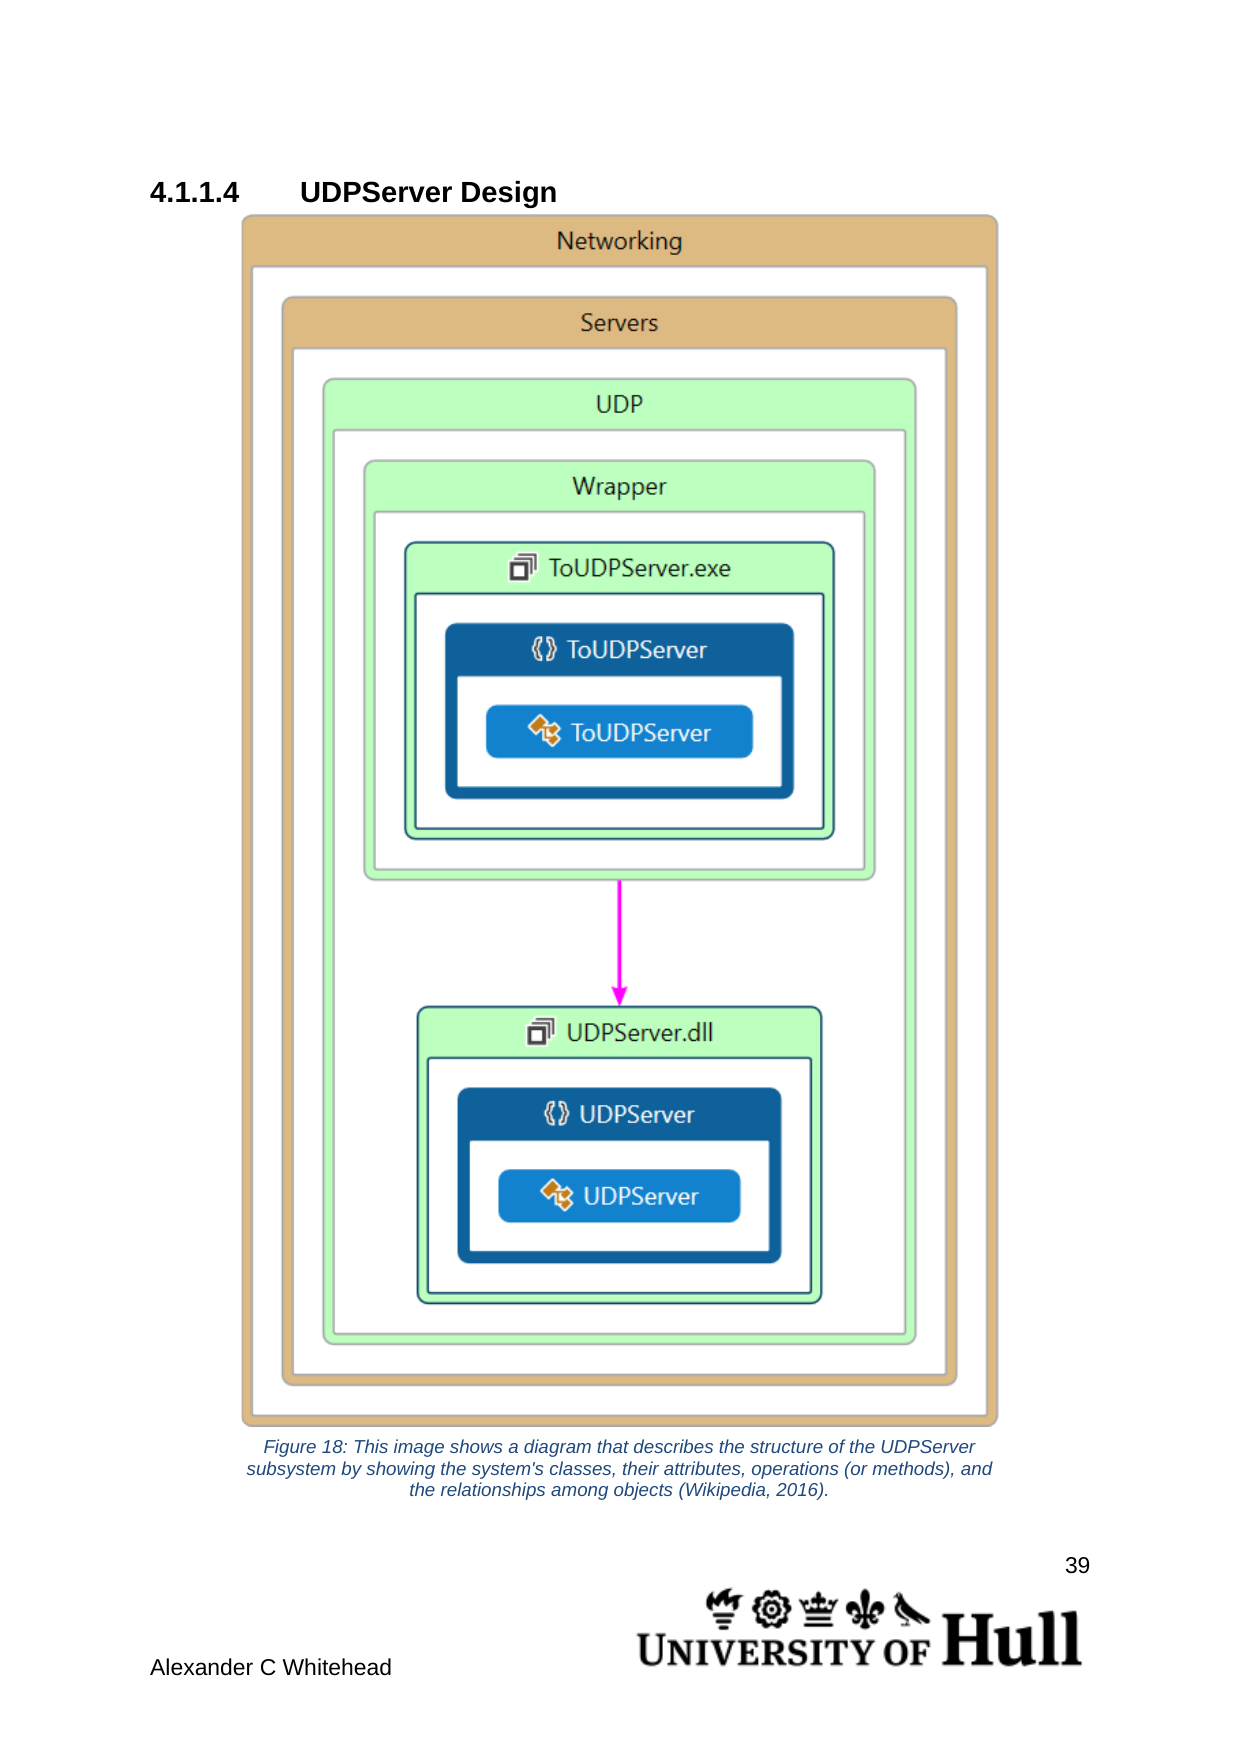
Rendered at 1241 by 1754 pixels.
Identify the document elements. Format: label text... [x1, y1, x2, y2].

picture [630, 1578, 1091, 1676]
picture [241, 214, 999, 1427]
subtitle UDPServer Design [150, 175, 1090, 208]
